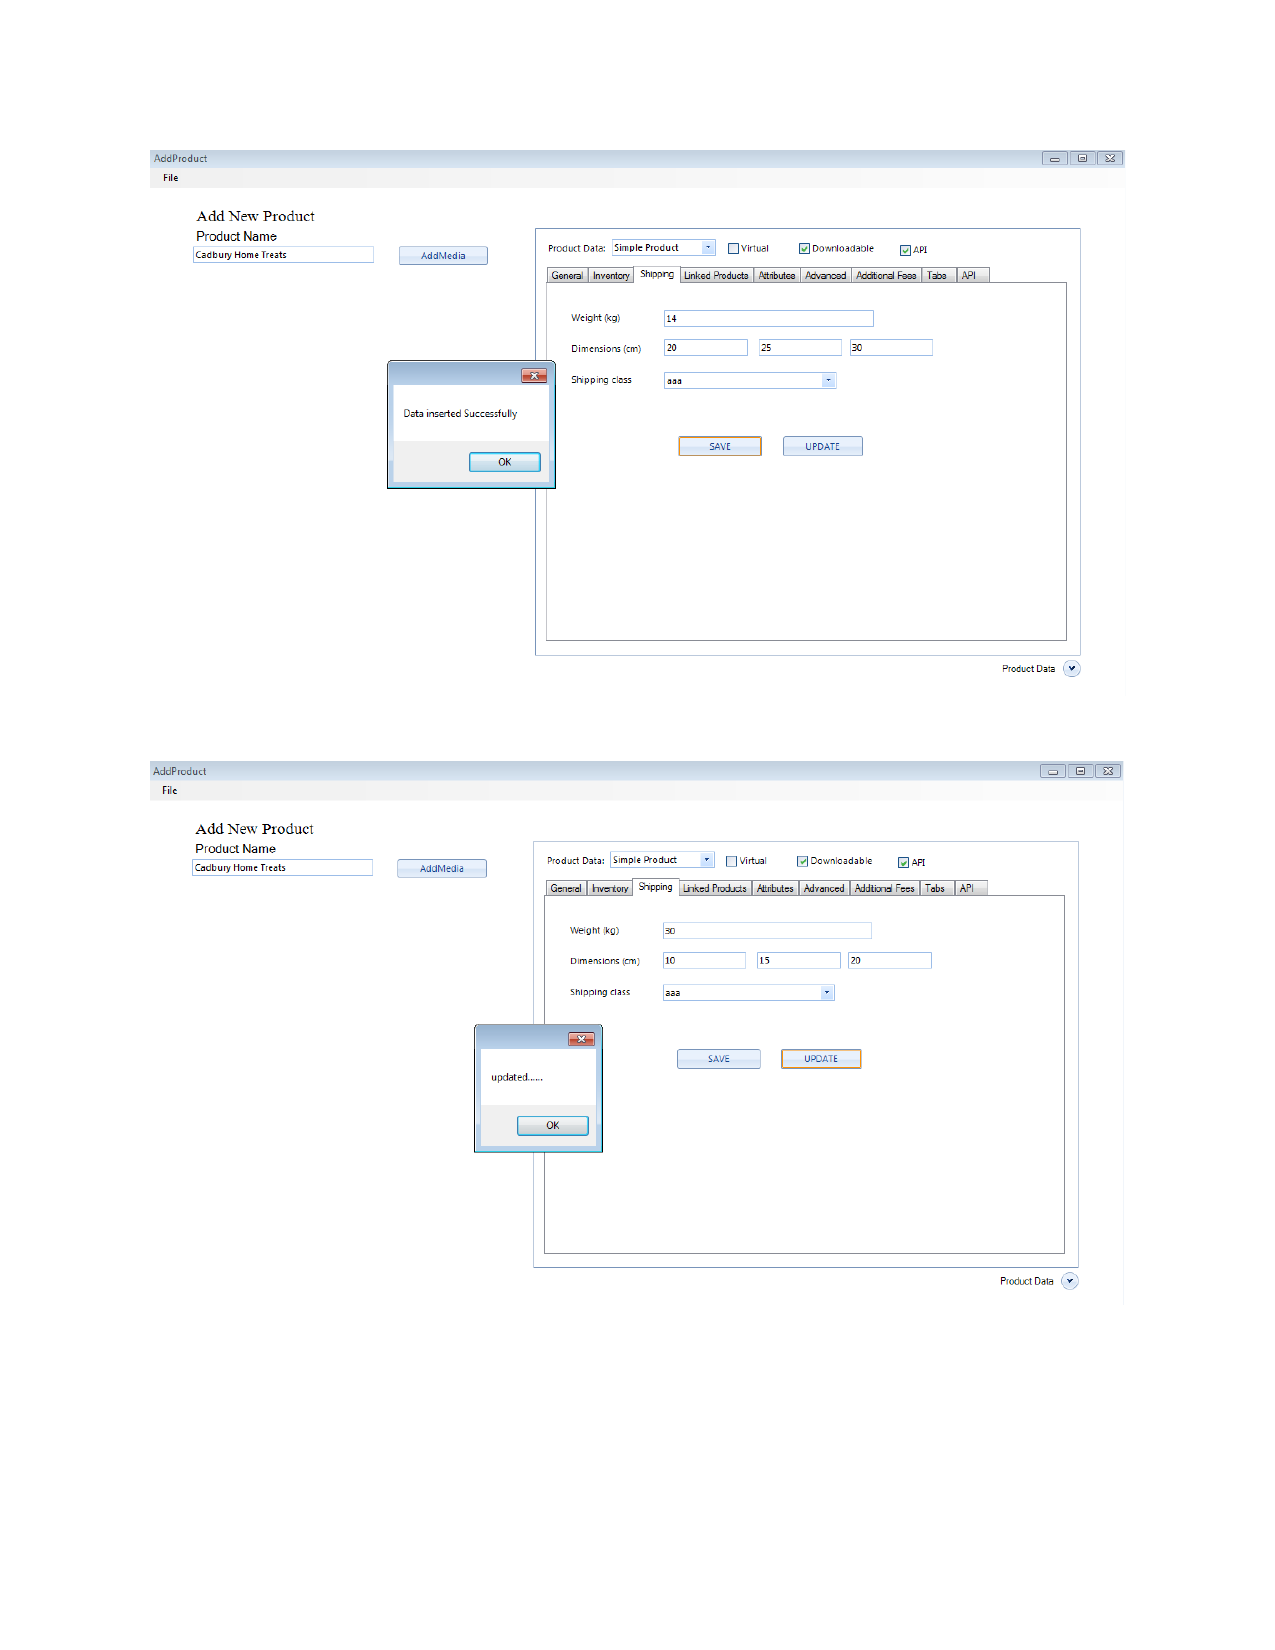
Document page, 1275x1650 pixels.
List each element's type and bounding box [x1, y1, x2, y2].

picture [150, 150, 1125, 696]
picture [150, 761, 1124, 1305]
